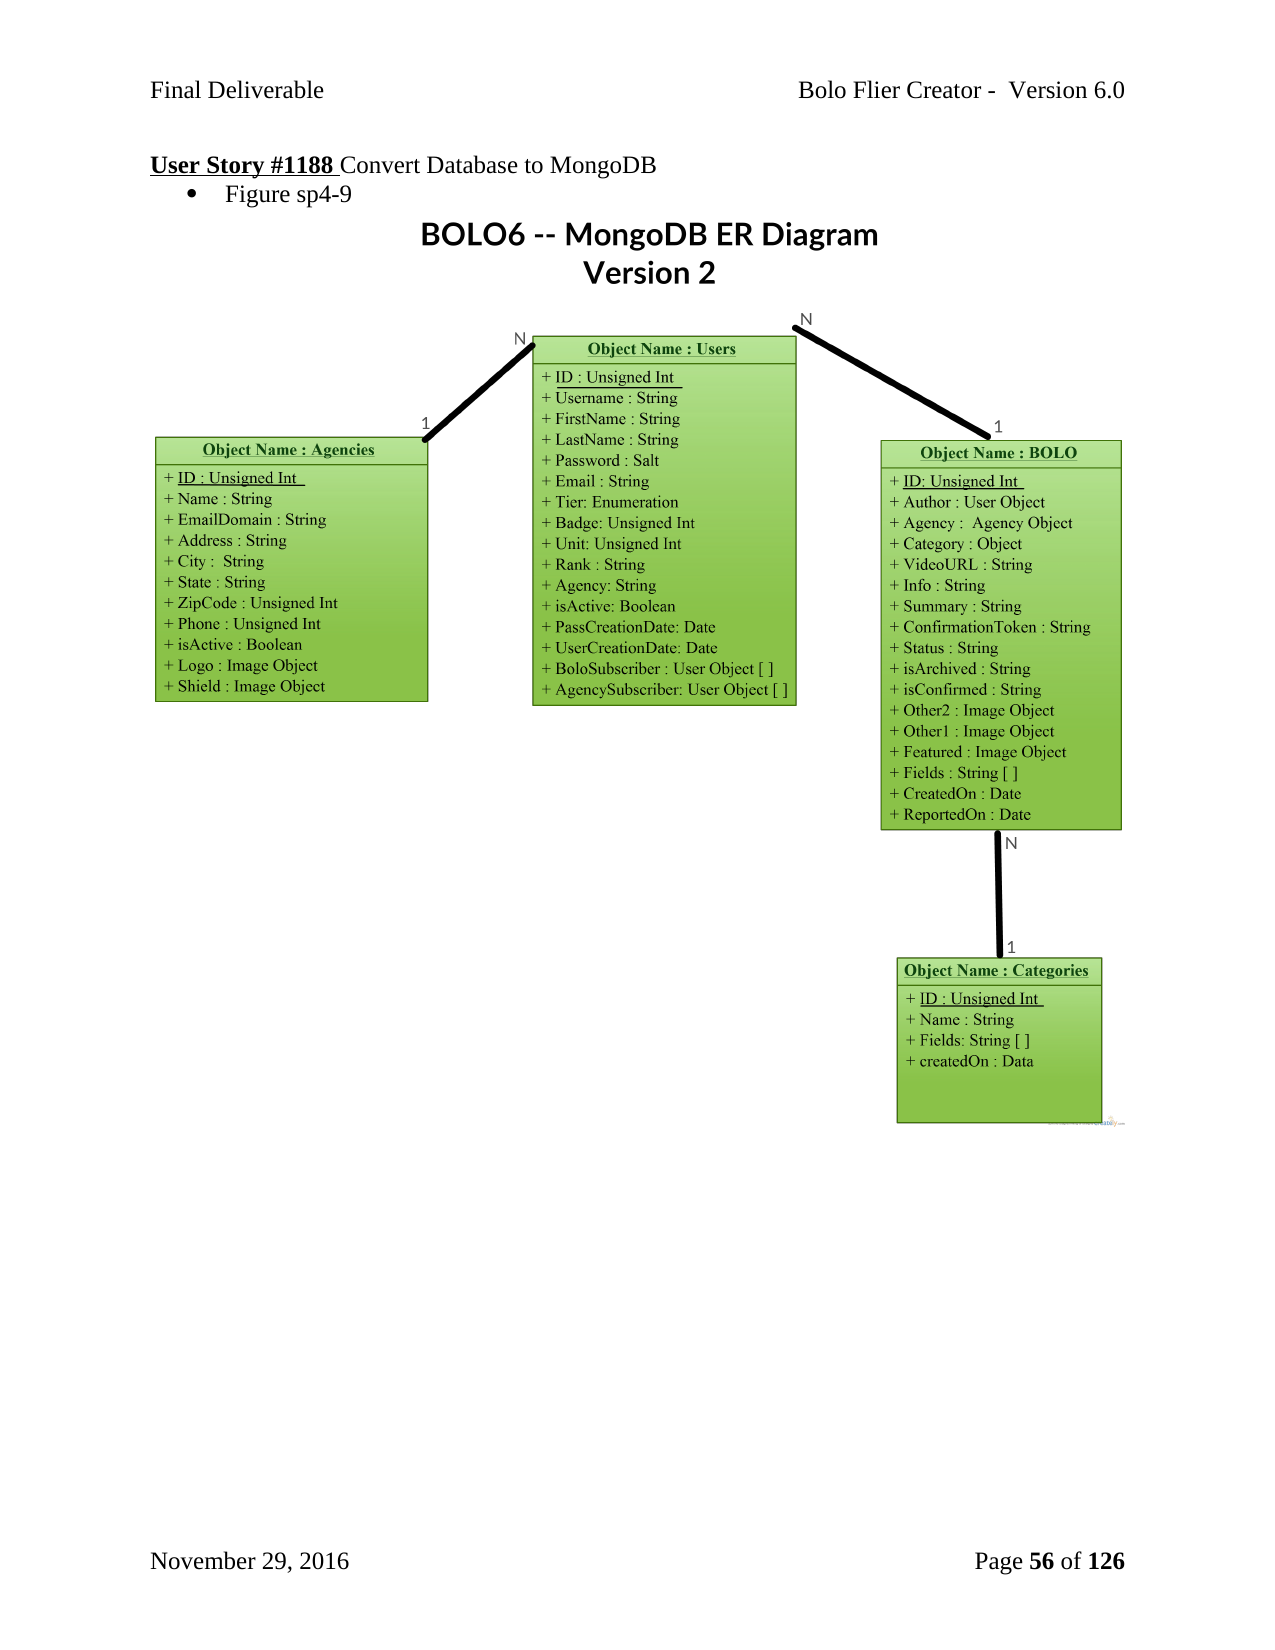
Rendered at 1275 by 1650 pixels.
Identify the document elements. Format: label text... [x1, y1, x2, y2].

picture [150, 207, 1126, 1128]
text User Story #1188 Convert Database to MongoDB [150, 150, 1125, 179]
list Figure sp4-9 [187, 179, 1125, 207]
